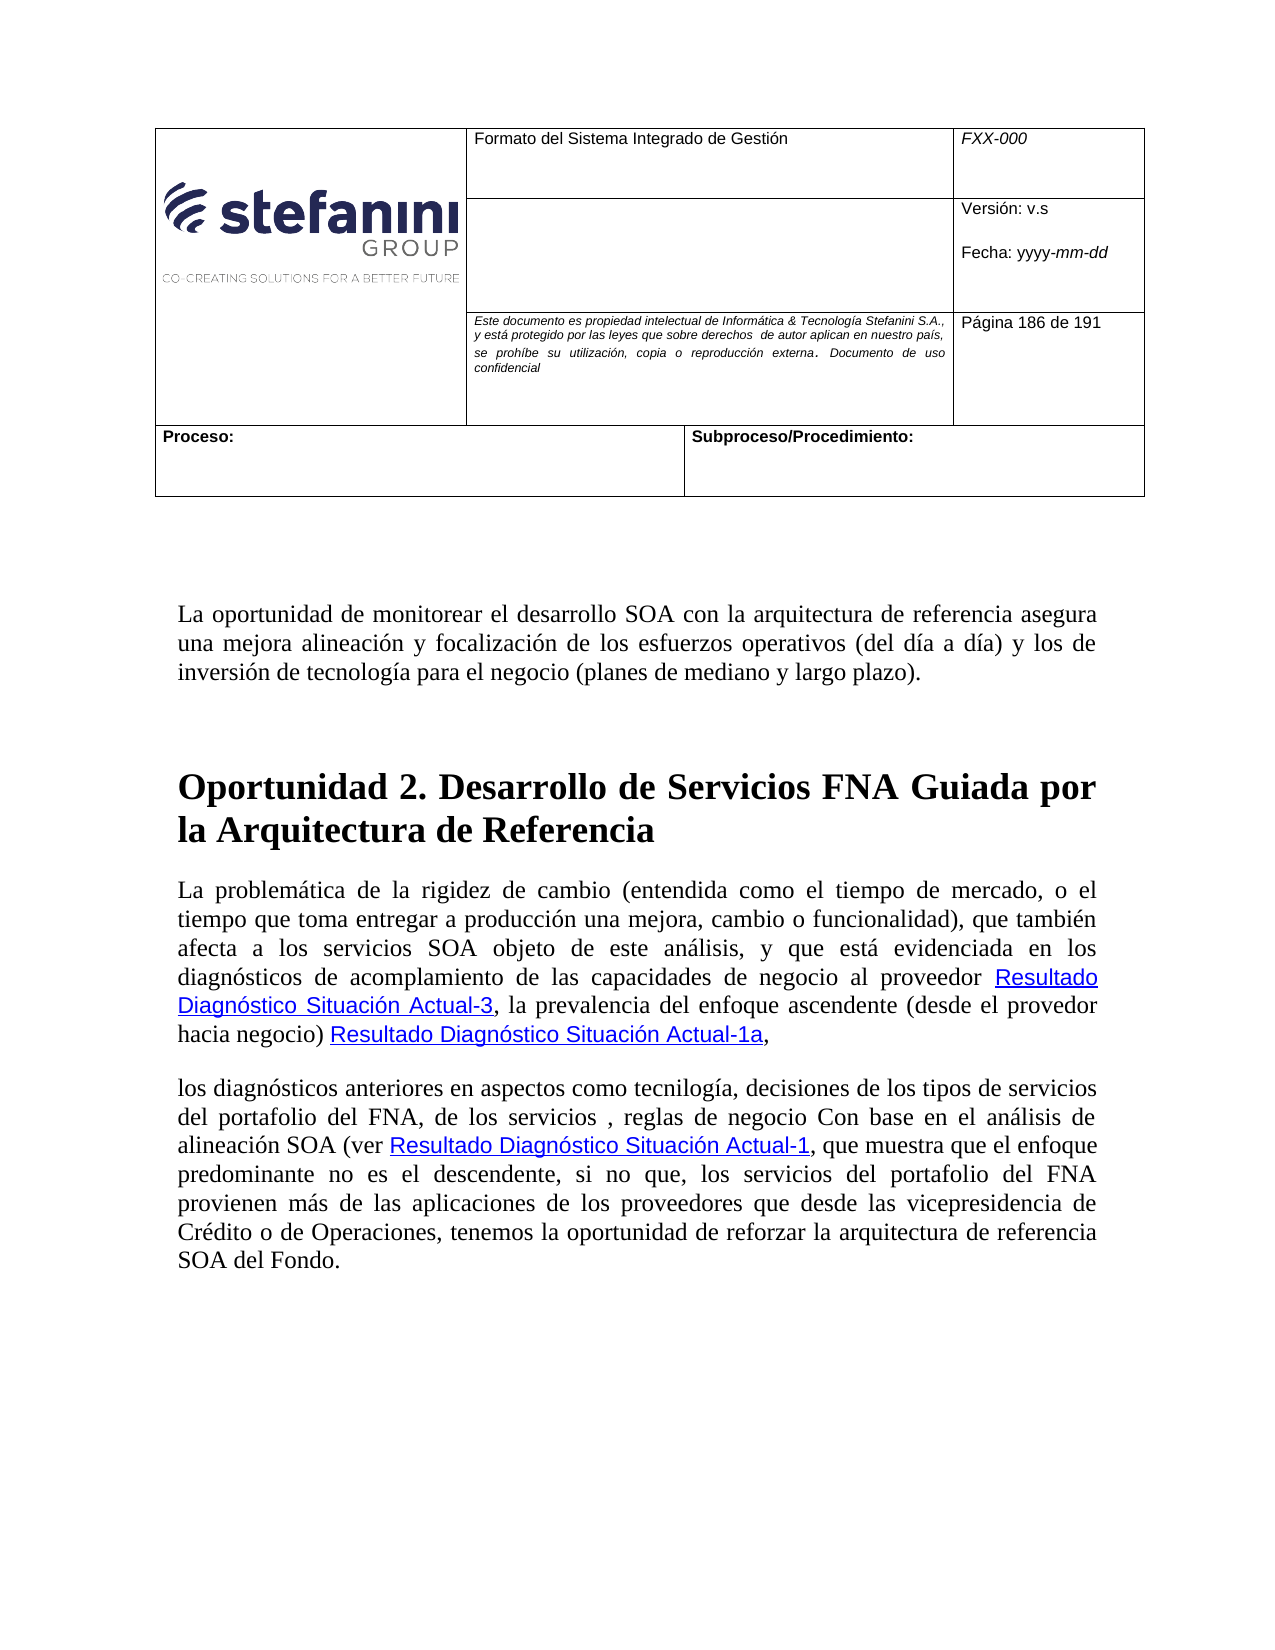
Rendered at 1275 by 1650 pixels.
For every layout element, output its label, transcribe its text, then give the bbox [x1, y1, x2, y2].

text La oportunidad de monitorear el desarrollo SOA con la arquitectura de referencia asegura una mejora alineación y focalización de los esfuerzos operativos (del día a día) y los de inversión de tecnología para el negocio (planes de mediano y largo plazo). [177, 599, 1098, 686]
text La problemática de la rigidez de cambio (entendida como el tiempo de mercado, o el tiempo que toma entregar a producción una mejora, cambio o funcionalidad), que también afecta a los servicios SOA objeto de este análisis, y que está evidenciada en los diagnósticos de acomplamiento de las capacidades de negocio al proveedor Resultado Diagnóstico Situación Actual-3, la prevalencia del enfoque ascendente (desde el provedor hacia negocio) Resultado Diagnóstico Situación Actual-1a, [177, 876, 1098, 1048]
picture [162, 182, 460, 286]
text los diagnósticos anteriores en aspectos como tecnilogía, decisiones de los tipos de servicios del portafolio del FNA, de los servicios , reglas de negocio Con base en el análisis de alineación SOA (ver Resultado Diagnóstico Situación Actual-1, que muestra que el enfoque predominante no es el descendente, si no que, los servicios del portafolio del FNA provienen más de las aplicaciones de los proveedores que desde las vicepresidencia de Crédito o de Operaciones, tenemos la oportunidad de reforzar la arquitectura de referencia SOA del Fondo. [177, 1073, 1098, 1274]
subtitle Oportunidad 2. Desarrollo de Servicios FNA Guiada por la Arquitectura de Referencia [177, 764, 1098, 851]
